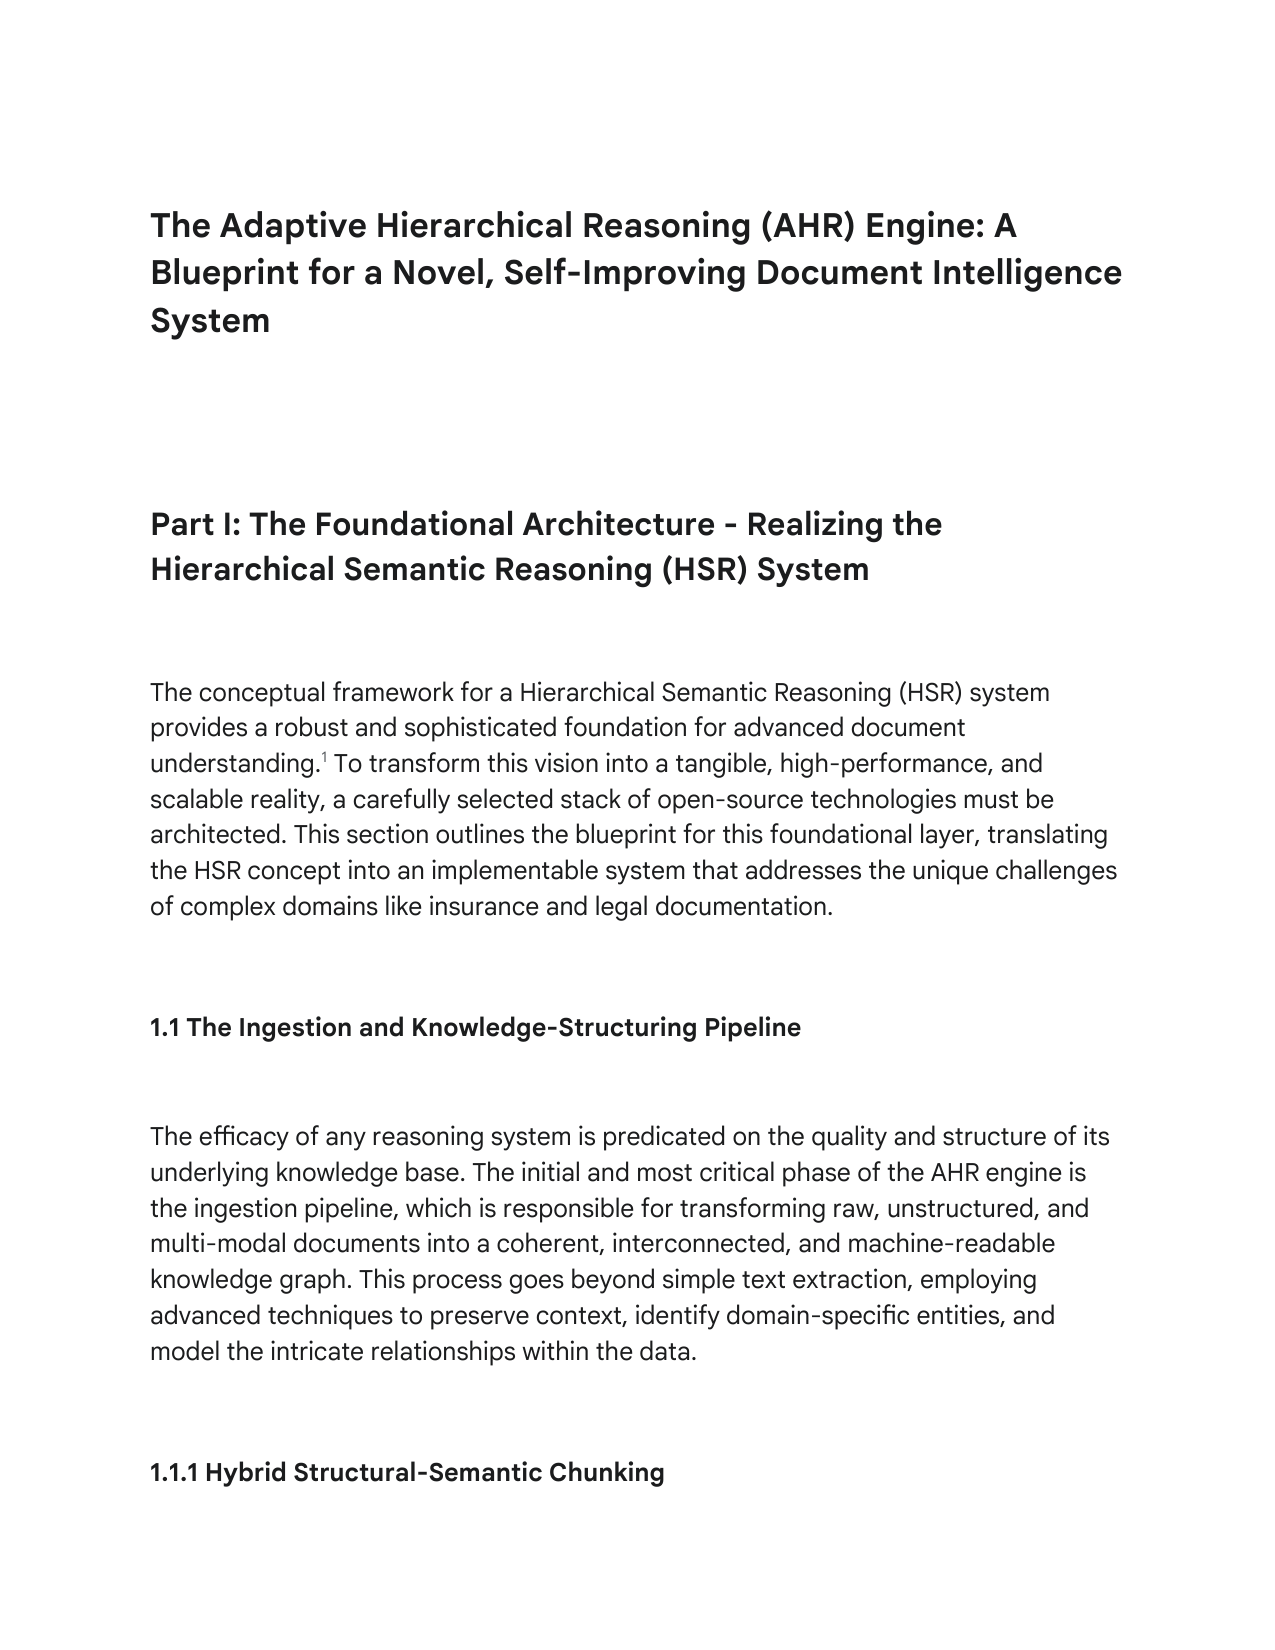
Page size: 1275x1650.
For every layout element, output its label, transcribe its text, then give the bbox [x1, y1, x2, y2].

subtitle The Adaptive Hierarchical Reasoning (AHR) Engine: A Blueprint for a Novel, Self-Improving Document Intelligence System [150, 205, 1125, 342]
subtitle 1.1 The Ingestion and Knowledge-Structuring Pipeline [150, 1013, 1125, 1044]
subtitle Part I: The Foundational Architecture - Realizing the Hierarchical Semantic Reasoning (HSR) System [150, 506, 1125, 589]
text The efficacy of any reasoning system is predicated on the quality and structure of its underlying knowledge base. The initial and most critical phase of the AHR engine is the ingestion pipeline, which is responsible for transforming raw, unstructured, and multi-modal documents into a coherent, interconnected, and machine-readable knowledge graph. This process goes beyond simple text extraction, employing advanced techniques to preserve context, identify domain-specific entities, and model the intricate relationships within the data. [150, 1122, 1125, 1367]
subtitle 1.1.1 Hybrid Structural-Semantic Chunking [150, 1457, 1125, 1489]
text The conceptual framework for a Hierarchical Semantic Reasoning (HSR) system provides a robust and sophisticated foundation for advanced document understanding.1 To transform this vision into a tangible, high-performance, and scalable reality, a carefully selected stack of open-source technologies must be architected. This section outlines the blueprint for this foundational layer, translating the HSR concept into an implementable system that addresses the unique challenges of complex domains like insurance and legal documentation. [150, 677, 1125, 922]
